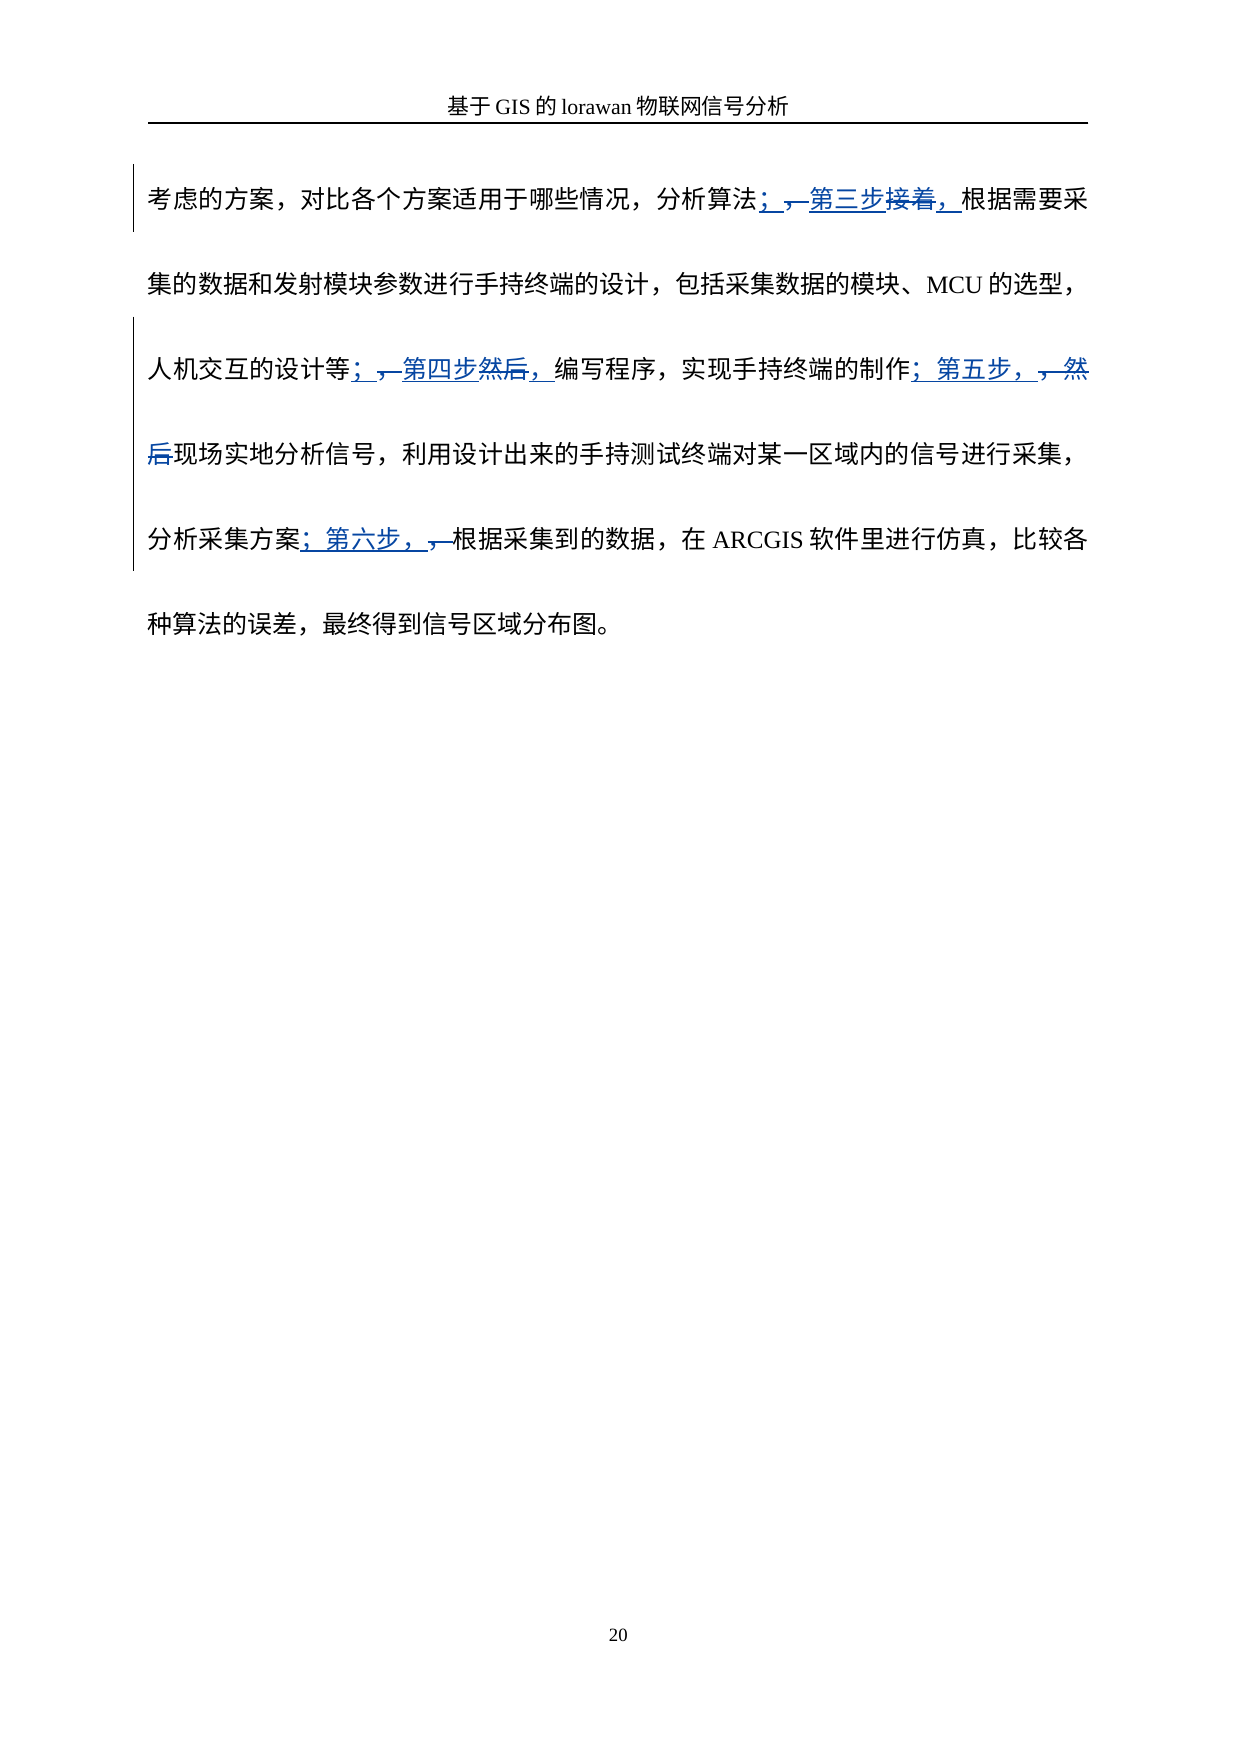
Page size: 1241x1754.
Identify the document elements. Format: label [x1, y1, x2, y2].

text [148, 164, 1088, 656]
